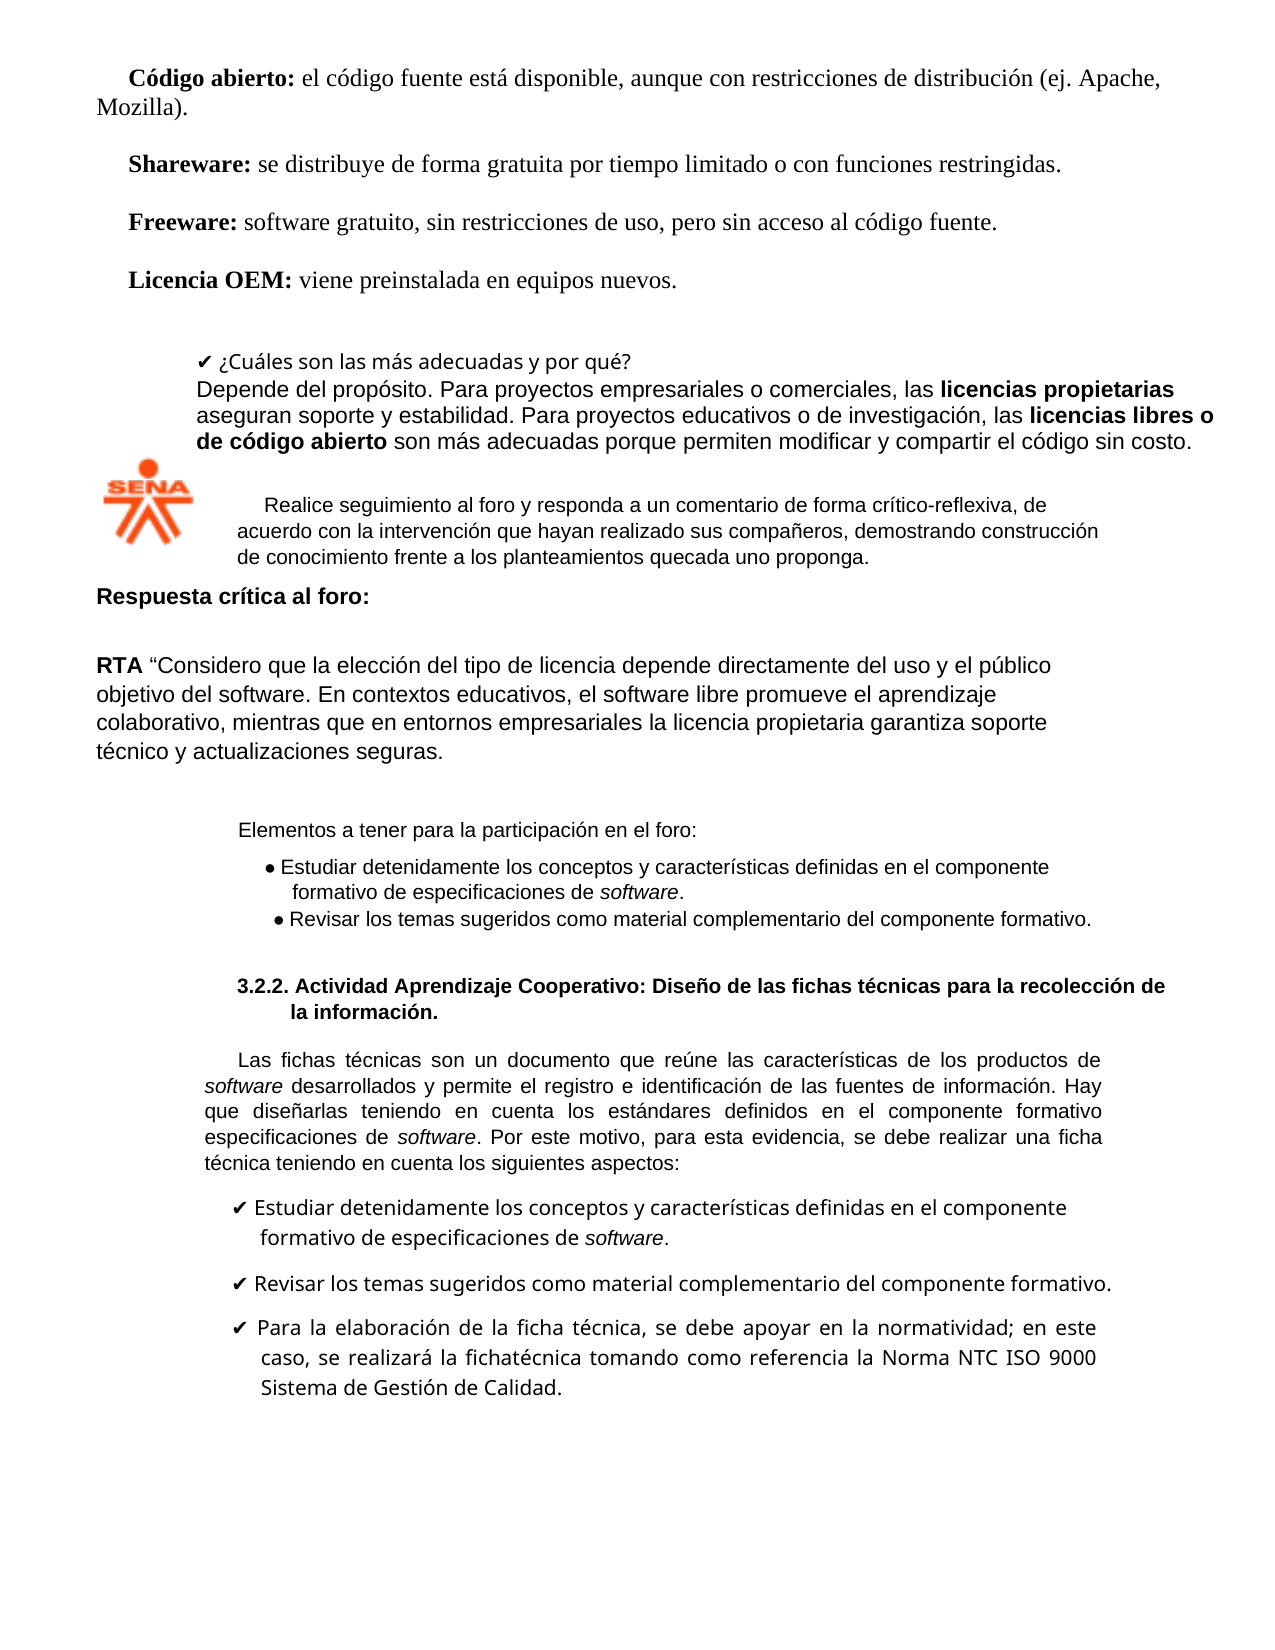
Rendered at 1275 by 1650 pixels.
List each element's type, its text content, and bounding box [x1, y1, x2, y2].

text  Licencia OEM: viene preinstalada en equipos nuevos. [96, 265, 1239, 294]
text ✔ Estudiar detenidamente los conceptos y características definidas en el componente formativo de especificaciones de software. [231, 1193, 1097, 1252]
text RTA “Considero que la elección del tipo de licencia depende directamente del uso y el público objetivo del software. En contextos educativos, el software libre promueve el aprendizaje colaborativo, mientras que en entornos empresariales la licencia propietaria garantiza soporte técnico y actualizaciones seguras. [96, 624, 1103, 764]
text Elementos a tener para la participación en el foro: [238, 818, 1239, 842]
text  Freeware: software gratuito, sin restricciones de uso, pero sin acceso al código fuente. [96, 207, 1239, 236]
text Realice seguimiento al foro y responda a un comentario de forma crítico-reflexiva, de acuerdo con la intervención que hayan realizado sus compañeros, demostrando construcción de conocimiento frente a los planteamientos quecada uno proponga. [237, 493, 1103, 569]
text  Código abierto: el código fuente está disponible, aunque con restricciones de distribución (ej. Apache, Mozilla). [96, 63, 1239, 120]
text ✔ Revisar los temas sugeridos como material complementario del componente formativo. [231, 1269, 1239, 1297]
picture [96, 456, 200, 550]
text Depende del propósito. Para proyectos empresariales o comerciales, las licencias propietarias aseguran soporte y estabilidad. Para proyectos educativos o de investigación, las licencias libres o de código abierto son más adecuadas porque permiten modificar y compartir el código sin costo. [196, 376, 1239, 455]
text ✔ ¿Cuáles son las más adecuadas y por qué? [196, 347, 1239, 376]
text 3.2.2. Actividad Aprendizaje Cooperativo: Diseño de las fichas técnicas para la recolección de la información. [237, 973, 1172, 1023]
text ✔ Para la elaboración de la ficha técnica, se debe apoyar en la normatividad; en este caso, se realizará la fichatécnica tomando como referencia la Norma NTC ISO 9000 Sistema de Gestión de Calidad. [231, 1313, 1097, 1402]
text Respuesta crítica al foro: [96, 583, 1103, 609]
text ● Revisar los temas sugeridos como material complementario del componente formativo. [96, 907, 1092, 931]
text Las fichas técnicas son un documento que reúne las características de los productos de software desarrollados y permite el registro e identificación de las fuentes de información. Hay que diseñarlas teniendo en cuenta los estándares definidos en el componente formativo especificaciones de software. Por este motivo, para esta evidencia, se debe realizar una ficha técnica teniendo en cuenta los siguientes aspectos: [204, 1048, 1103, 1175]
text ● Estudiar detenidamente los conceptos y características definidas en el componente formativo de especificaciones de software. [264, 854, 1093, 904]
text  Shareware: se distribuye de forma gratuita por tiempo limitado o con funciones restringidas. [96, 149, 1239, 178]
